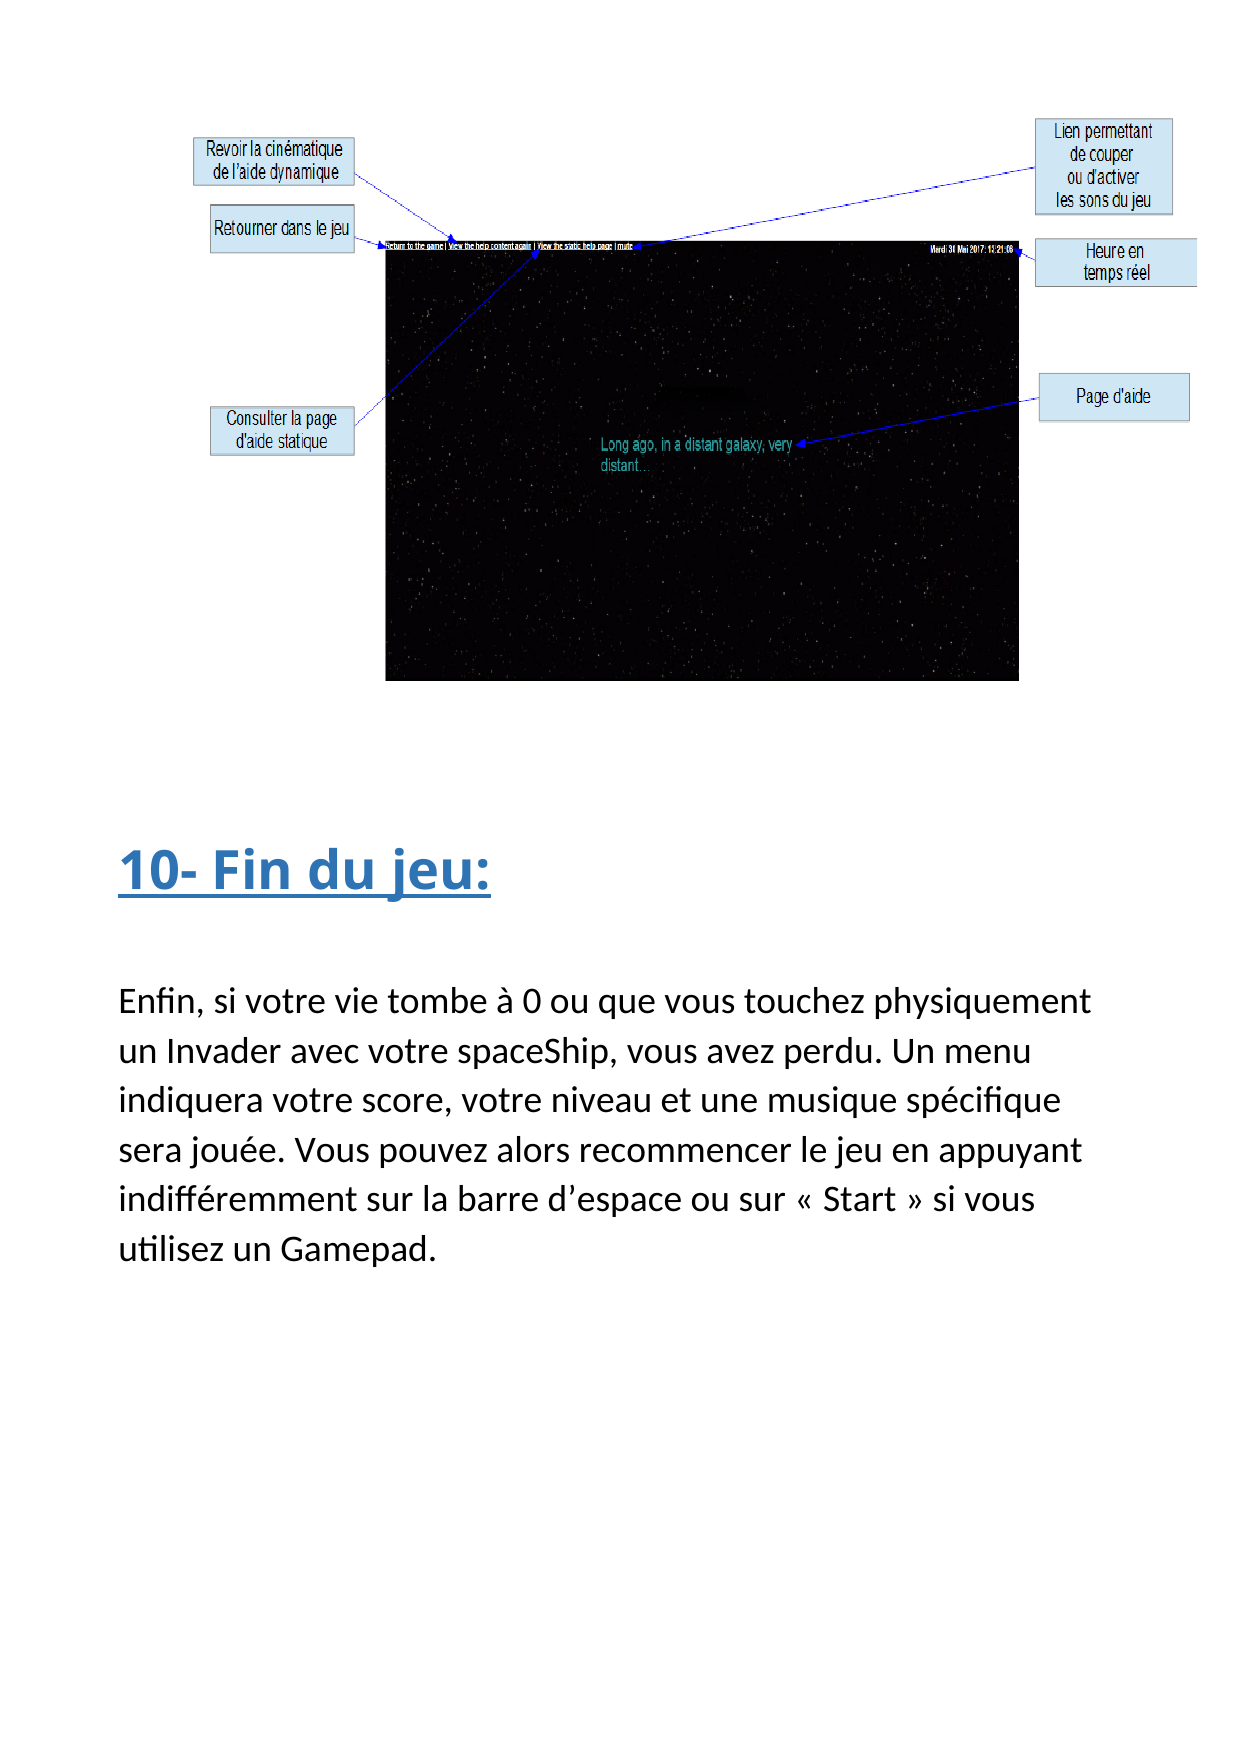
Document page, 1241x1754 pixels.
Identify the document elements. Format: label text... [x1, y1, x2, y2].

text Enfin, si votre vie tombe à 0 ou que vous touchez physiquement un Invader avec votre spaceShip, vous avez perdu. Un menu indiquera votre score, votre niveau et une musique spécifique sera jouée. Vous pouvez alors recommencer le jeu en appuyant indifféremment sur la barre d’espace ou sur « Start » si vous utilisez un Gamepad. [118, 977, 1122, 1271]
subtitle 10- Fin du jeu: [118, 832, 1122, 906]
picture [193, 118, 1198, 681]
